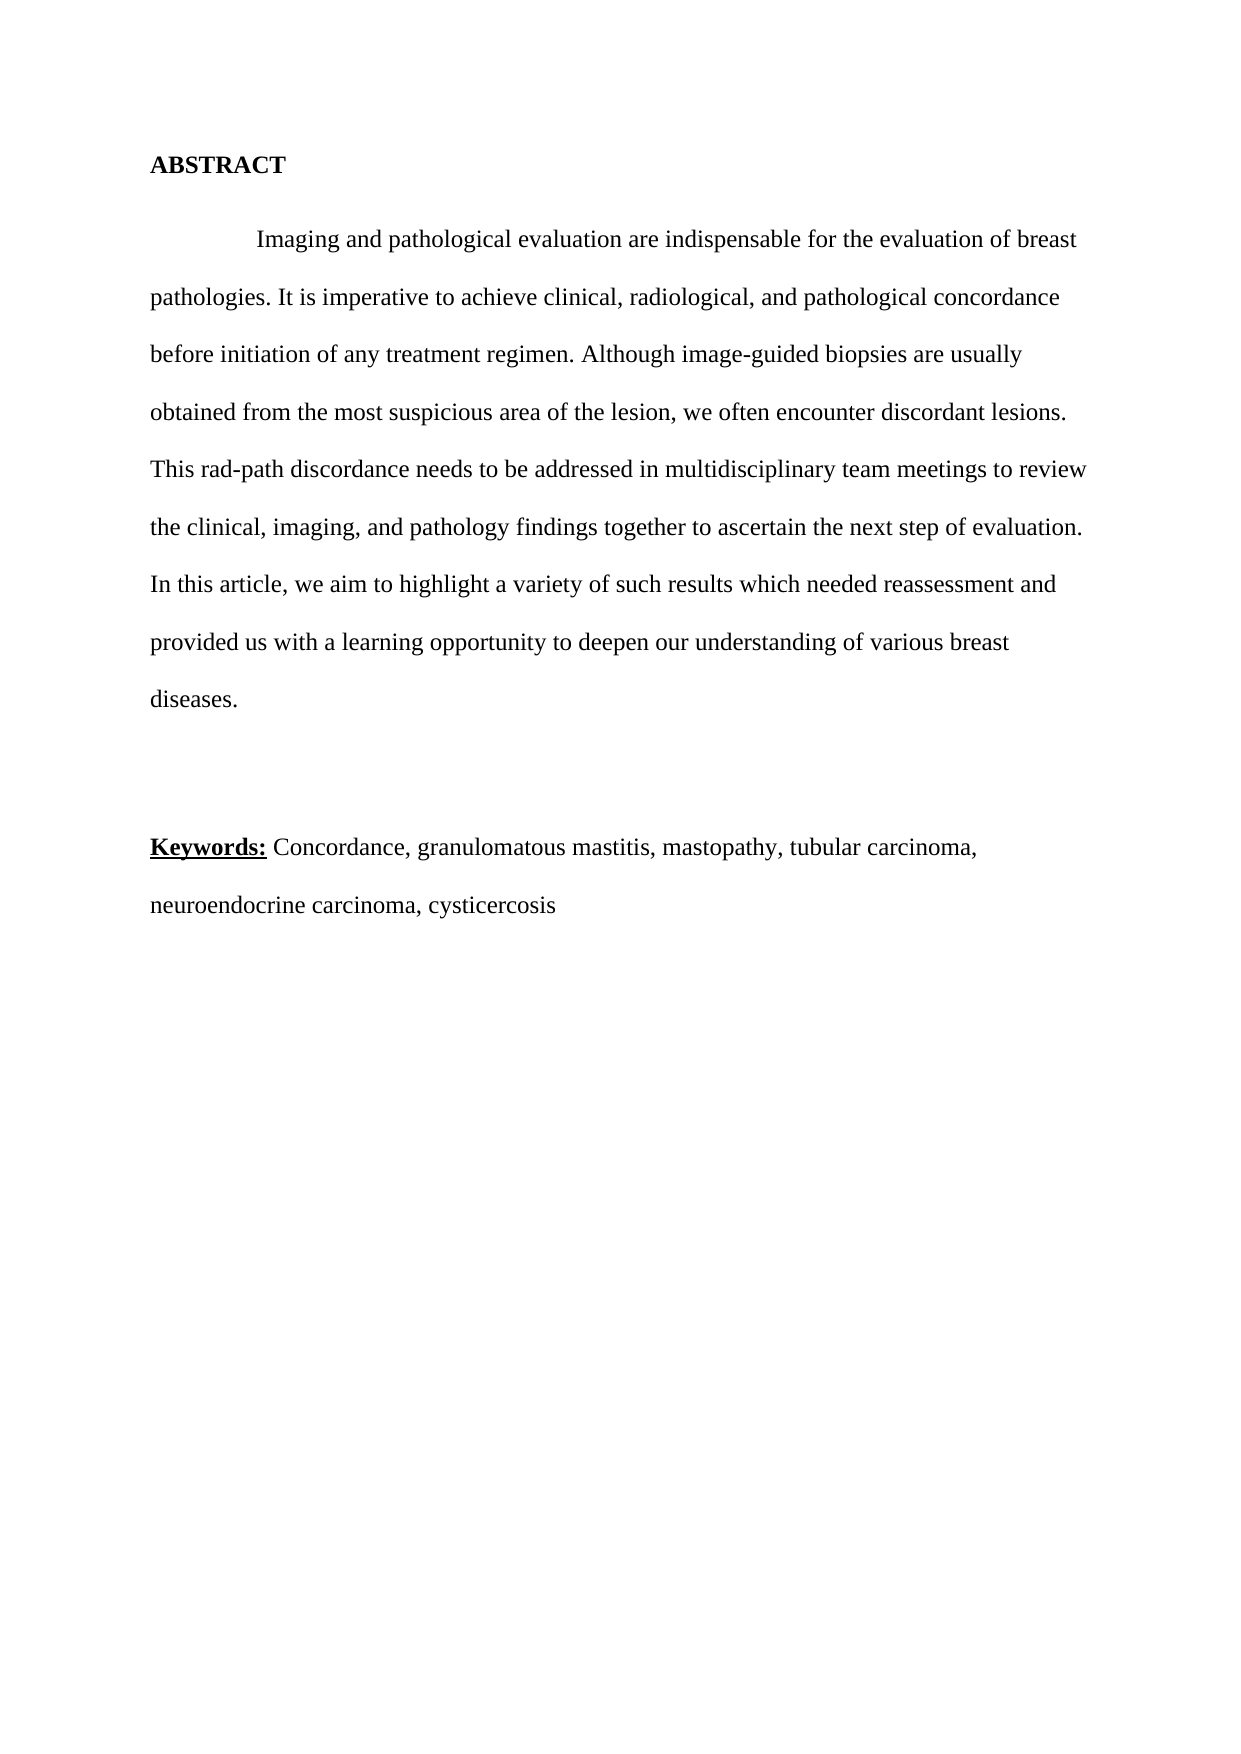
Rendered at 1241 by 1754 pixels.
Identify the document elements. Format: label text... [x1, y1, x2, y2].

text Imaging and pathological evaluation are indispensable for the evaluation of breast pathologies. It is imperative to achieve clinical, radiological, and pathological concordance before initiation of any treatment regimen. Although image-guided biopsies are usually obtained from the most suspicious area of the lesion, we often encounter discordant lesions. This rad-path discordance needs to be addressed in multidisciplinary team meetings to review the clinical, imaging, and pathology findings together to ascertain the next step of evaluation. In this article, we aim to highlight a variety of such results which needed reassessment and provided us with a learning opportunity to deepen our understanding of various breast diseases. [150, 224, 1090, 713]
text ABSTRACT [150, 150, 1090, 179]
text Keywords: Concordance, granulomatous mastitis, mastopathy, tubular carcinoma, neuroendocrine carcinoma, cysticercosis [150, 832, 1090, 919]
